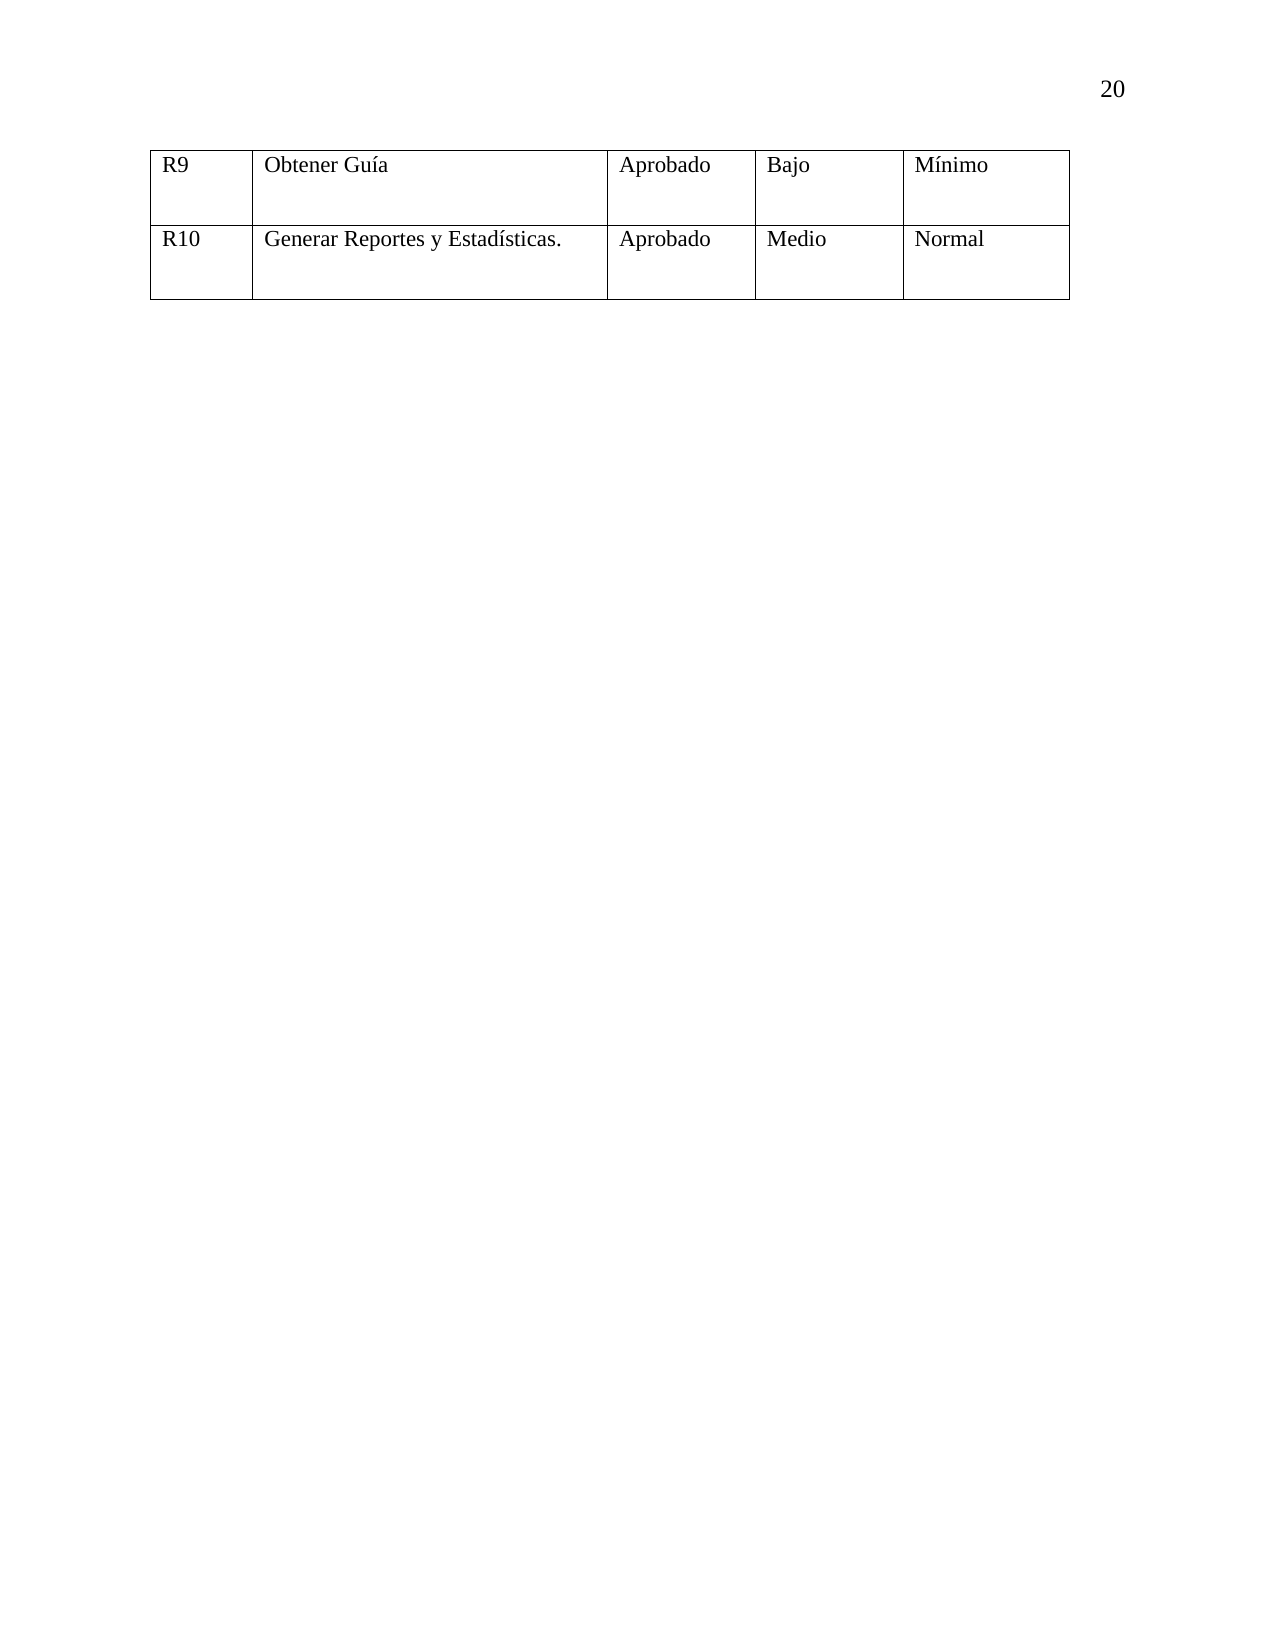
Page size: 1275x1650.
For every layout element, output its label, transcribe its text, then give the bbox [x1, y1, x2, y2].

table_cell Generar Reportes y Estadísticas. [253, 226, 607, 299]
table_cell Aprobado [608, 151, 755, 224]
table_cell R9 [151, 151, 252, 224]
table_cell Medio [756, 226, 903, 299]
table_cell Bajo [756, 151, 903, 224]
table_cell R10 [151, 226, 252, 299]
table_cell Aprobado [608, 226, 755, 299]
table_cell Normal [904, 226, 1069, 299]
table_cell Mínimo [904, 151, 1069, 224]
table_cell Obtener Guía [253, 151, 607, 224]
